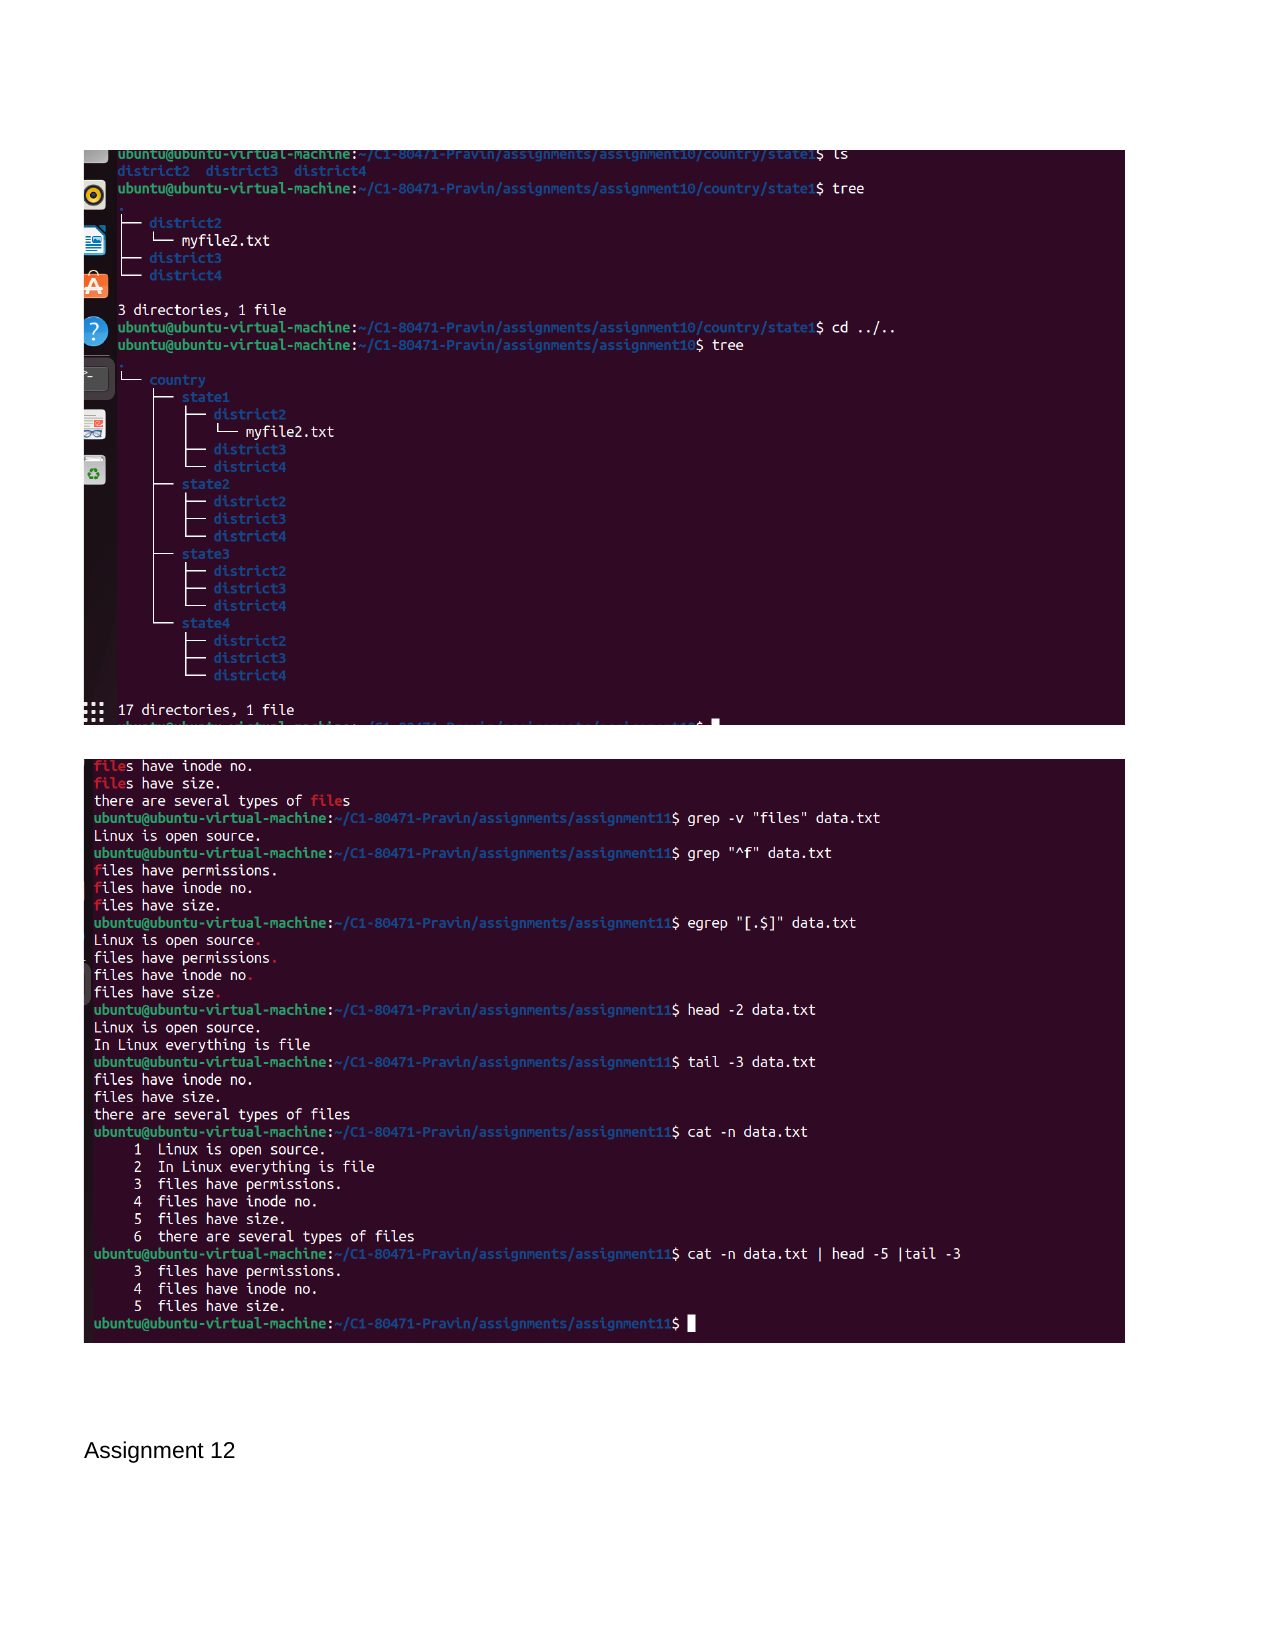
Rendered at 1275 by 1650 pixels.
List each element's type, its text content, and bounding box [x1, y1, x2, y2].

picture [83, 759, 1125, 1343]
text Assignment 12 [84, 1437, 1125, 1463]
picture [83, 150, 1125, 725]
